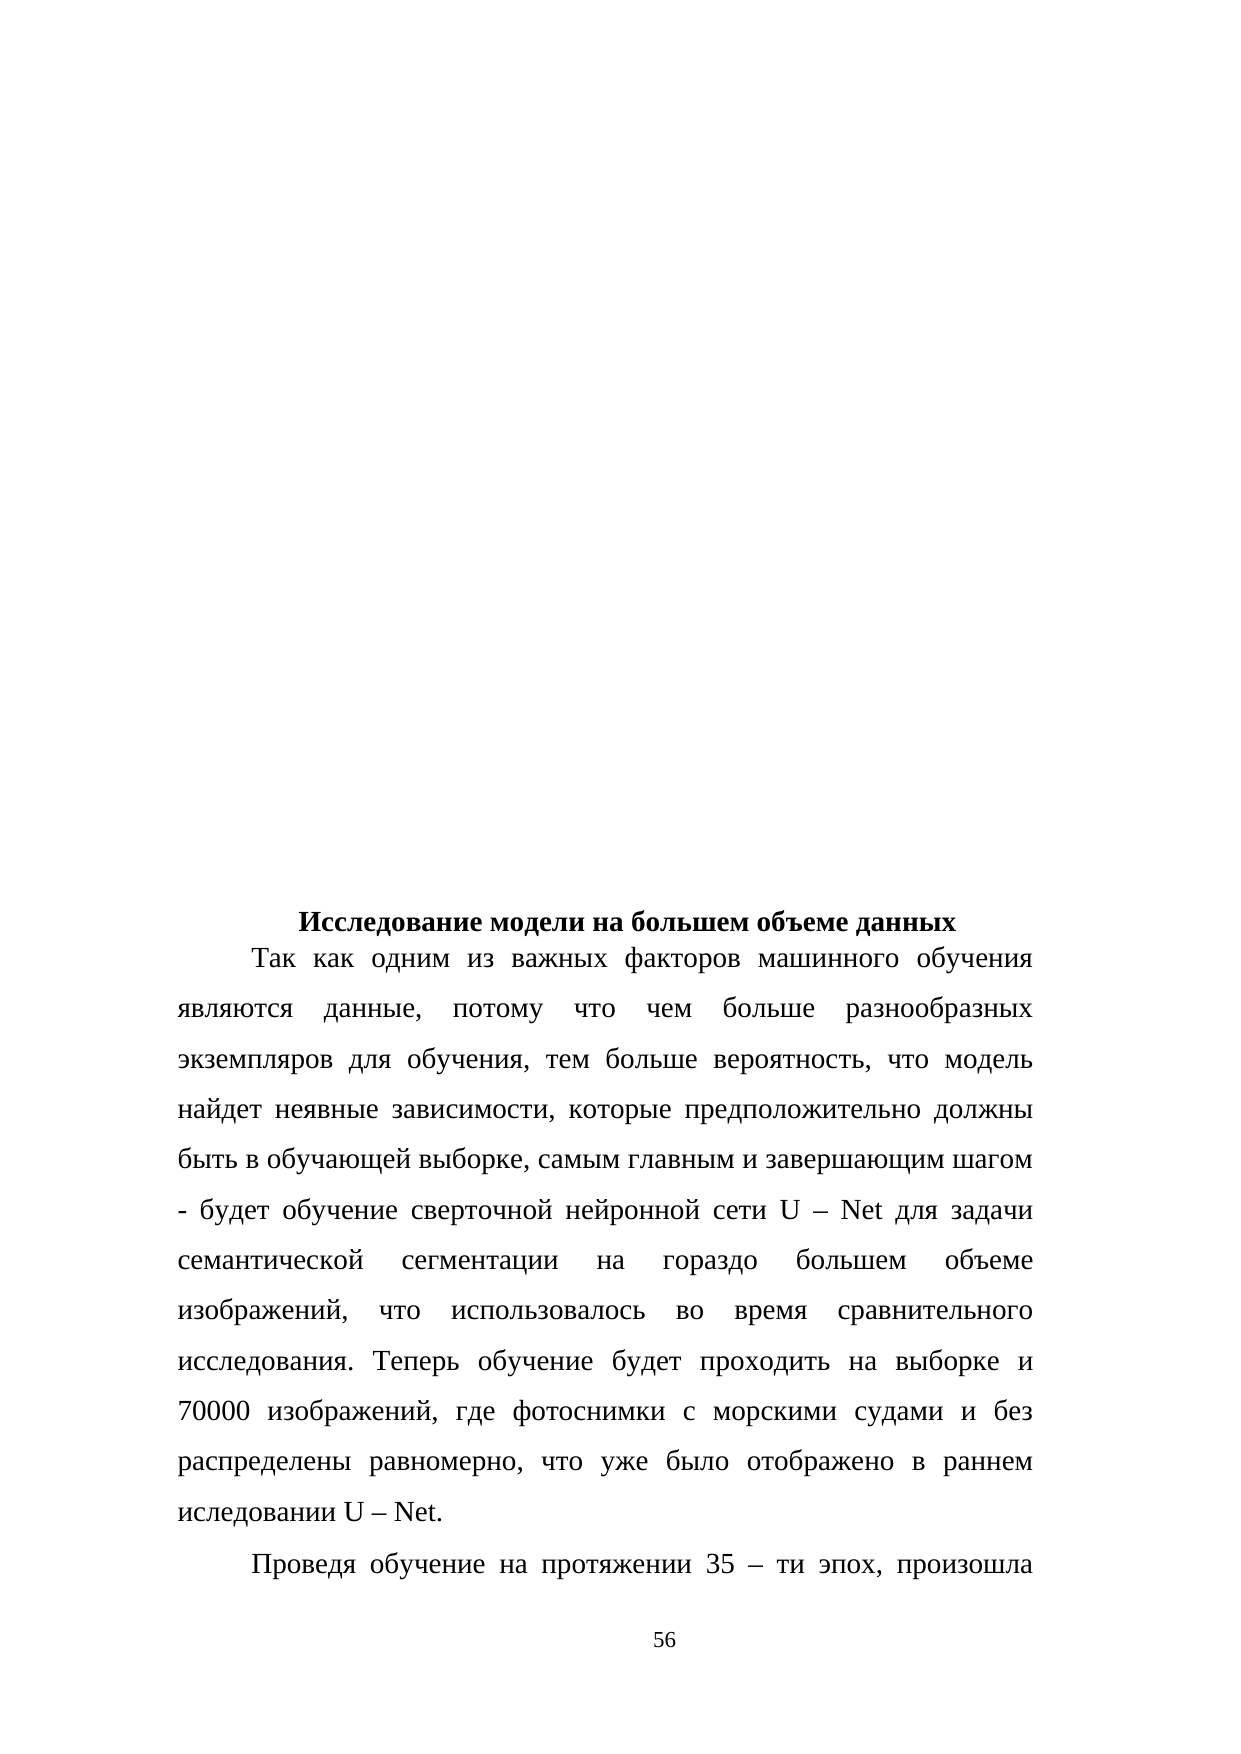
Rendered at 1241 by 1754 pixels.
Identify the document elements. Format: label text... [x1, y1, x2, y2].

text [177, 1546, 1034, 1580]
text Так как одним из важных факторов машинного обучения являются данные, потому что чем больше разнообразных экземпляров для обучения, тем больше вероятность, что модель найдет неявные зависимости, которые предположительно должны быть в обучающей выборке, самым главным и завершающим шагом - будет обучение сверточной нейронной сети U – Net для задачи семантической сегментации на гораздо большем объеме изображений, что использовалось во время сравнительного исследования. Теперь обучение будет проходить на выборке и 70000 изображений, где фотоснимки с морскими судами и без распределены равномерно, что уже было отображено в раннем иследовании U – Net. [177, 940, 1034, 1527]
subtitle Исследование модели на большем объеме данных [91, 904, 1163, 938]
